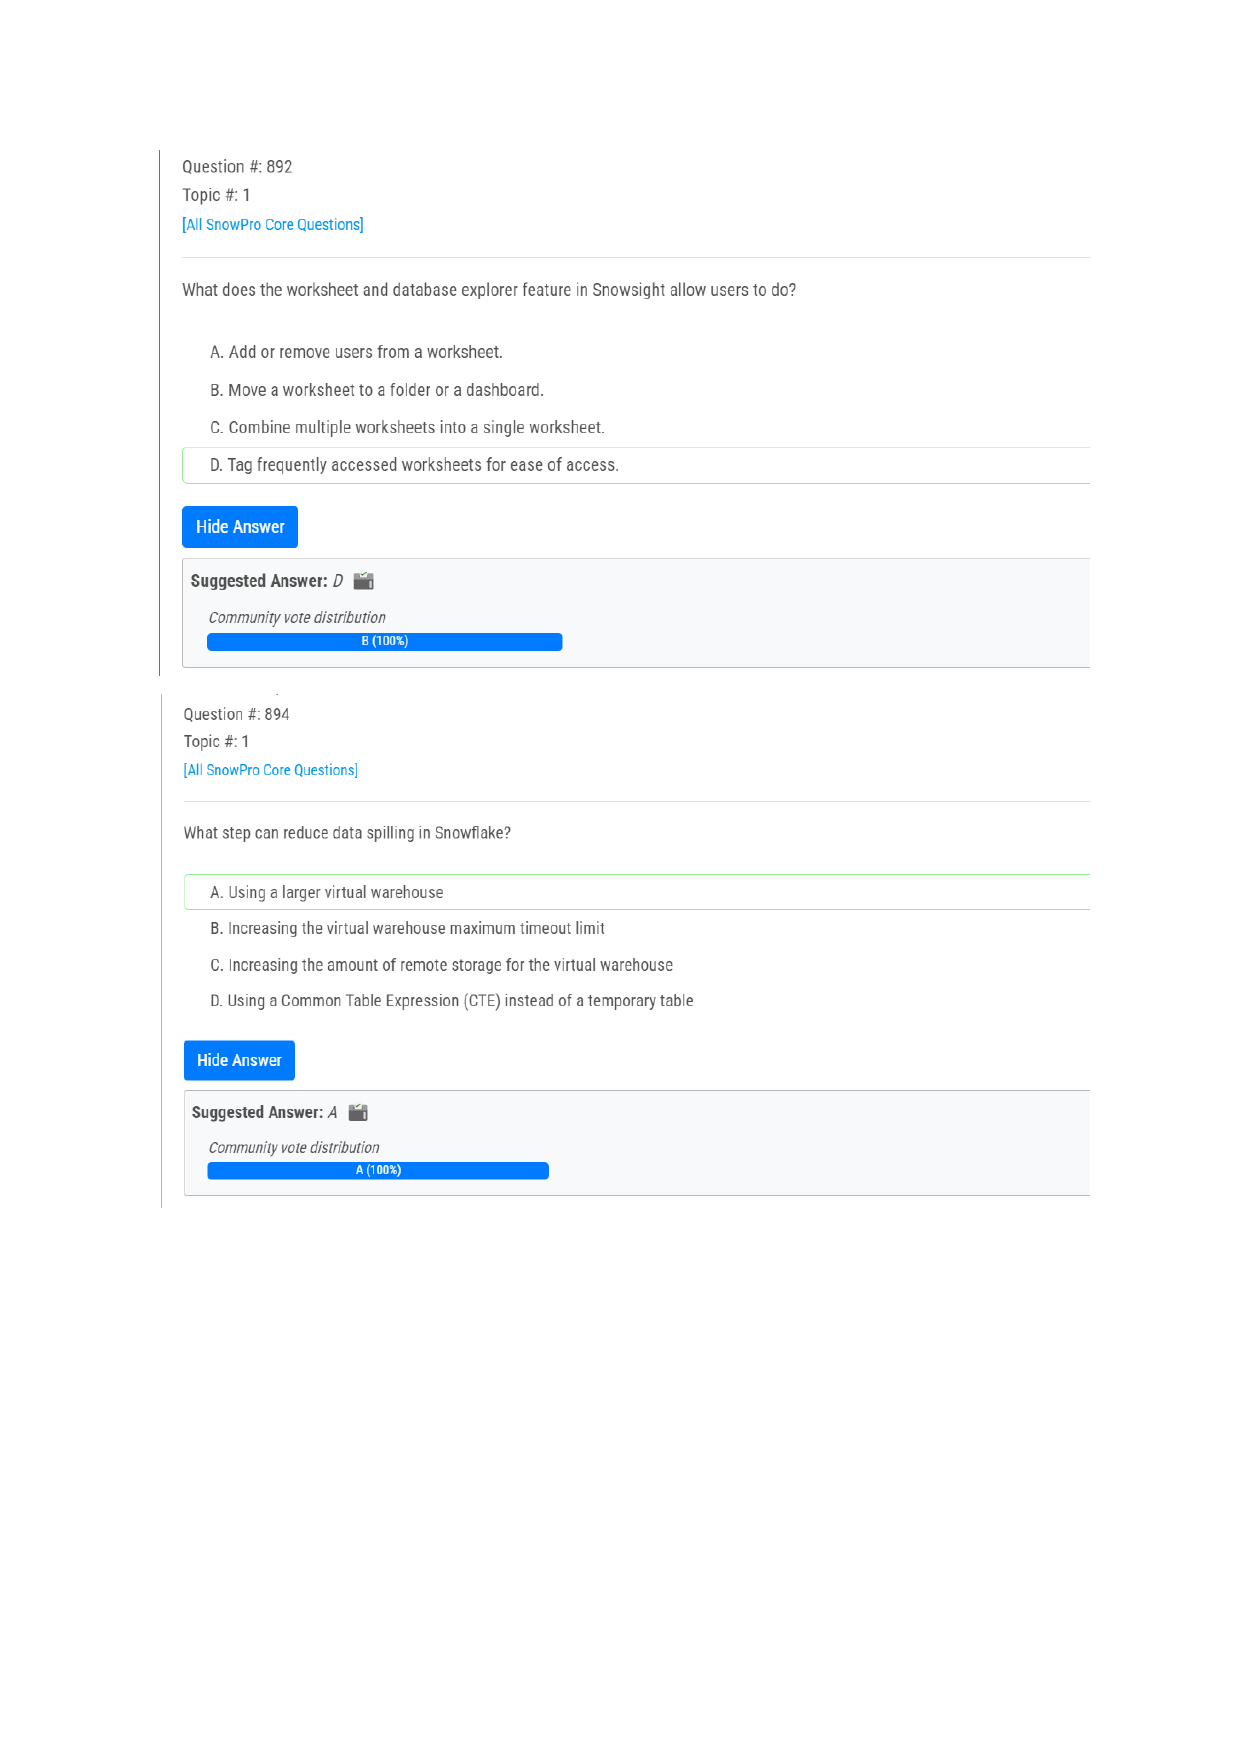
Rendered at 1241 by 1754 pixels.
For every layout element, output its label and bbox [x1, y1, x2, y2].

picture [150, 694, 1091, 1208]
picture [150, 150, 1091, 676]
